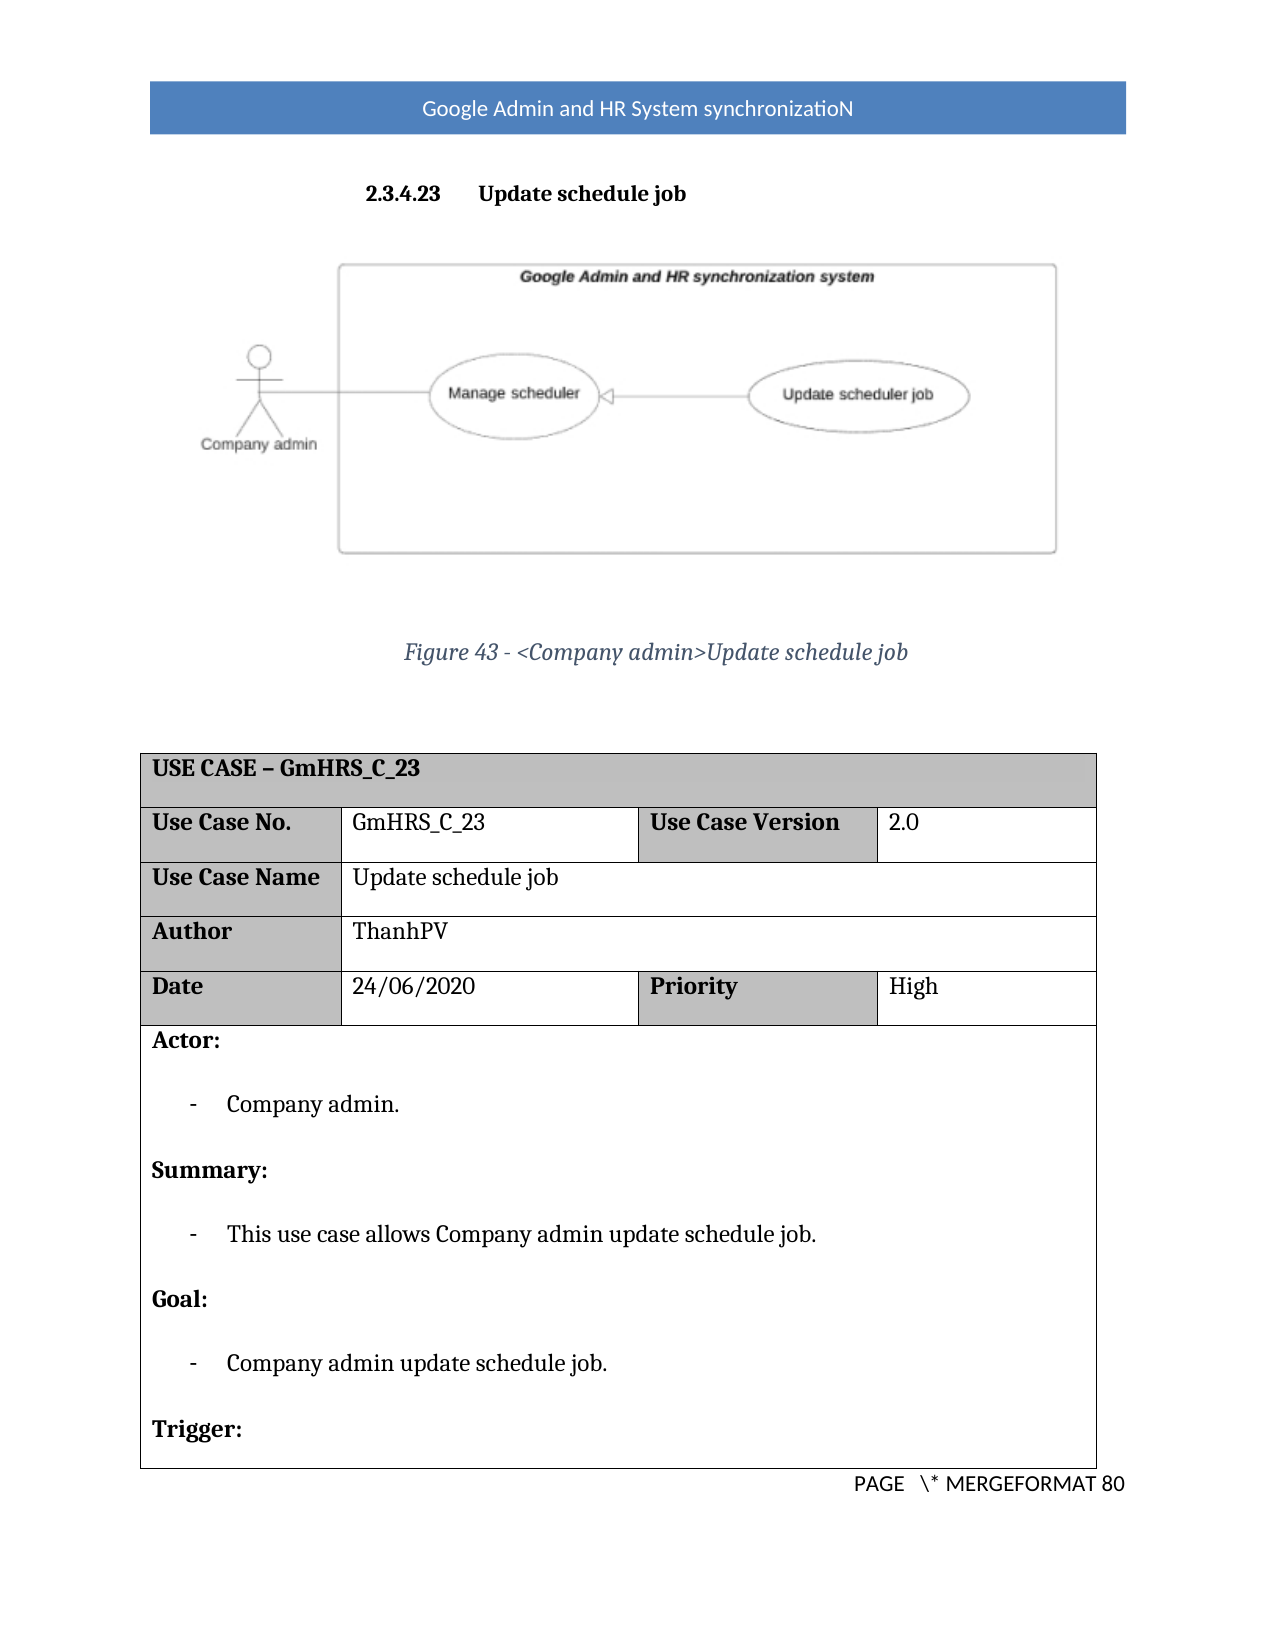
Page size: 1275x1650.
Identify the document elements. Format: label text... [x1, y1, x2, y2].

table_cell Use Case Name [141, 863, 341, 916]
table_cell GmHRS_C_23 [342, 808, 638, 862]
table_cell 24/06/2020 [342, 972, 638, 1025]
picture [187, 240, 1129, 605]
table_cell Priority [639, 972, 877, 1025]
table_cell 2.0 [878, 808, 1096, 862]
table_cell Use Case No. [141, 808, 341, 862]
table_cell ThanhPV [342, 917, 1096, 971]
text Figure 43 - <Company admin>Update schedule job [187, 637, 1125, 666]
table_cell Update schedule job [342, 863, 1096, 916]
table_header USE CASE – GmHRS_C_23 [141, 754, 1096, 807]
table_cell Author [141, 917, 341, 971]
table_cell High [878, 972, 1096, 1025]
table_cell Date [141, 972, 341, 1025]
table_cell Use Case Version [639, 808, 877, 862]
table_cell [141, 1026, 1096, 1468]
subtitle Update schedule job [366, 181, 1125, 207]
